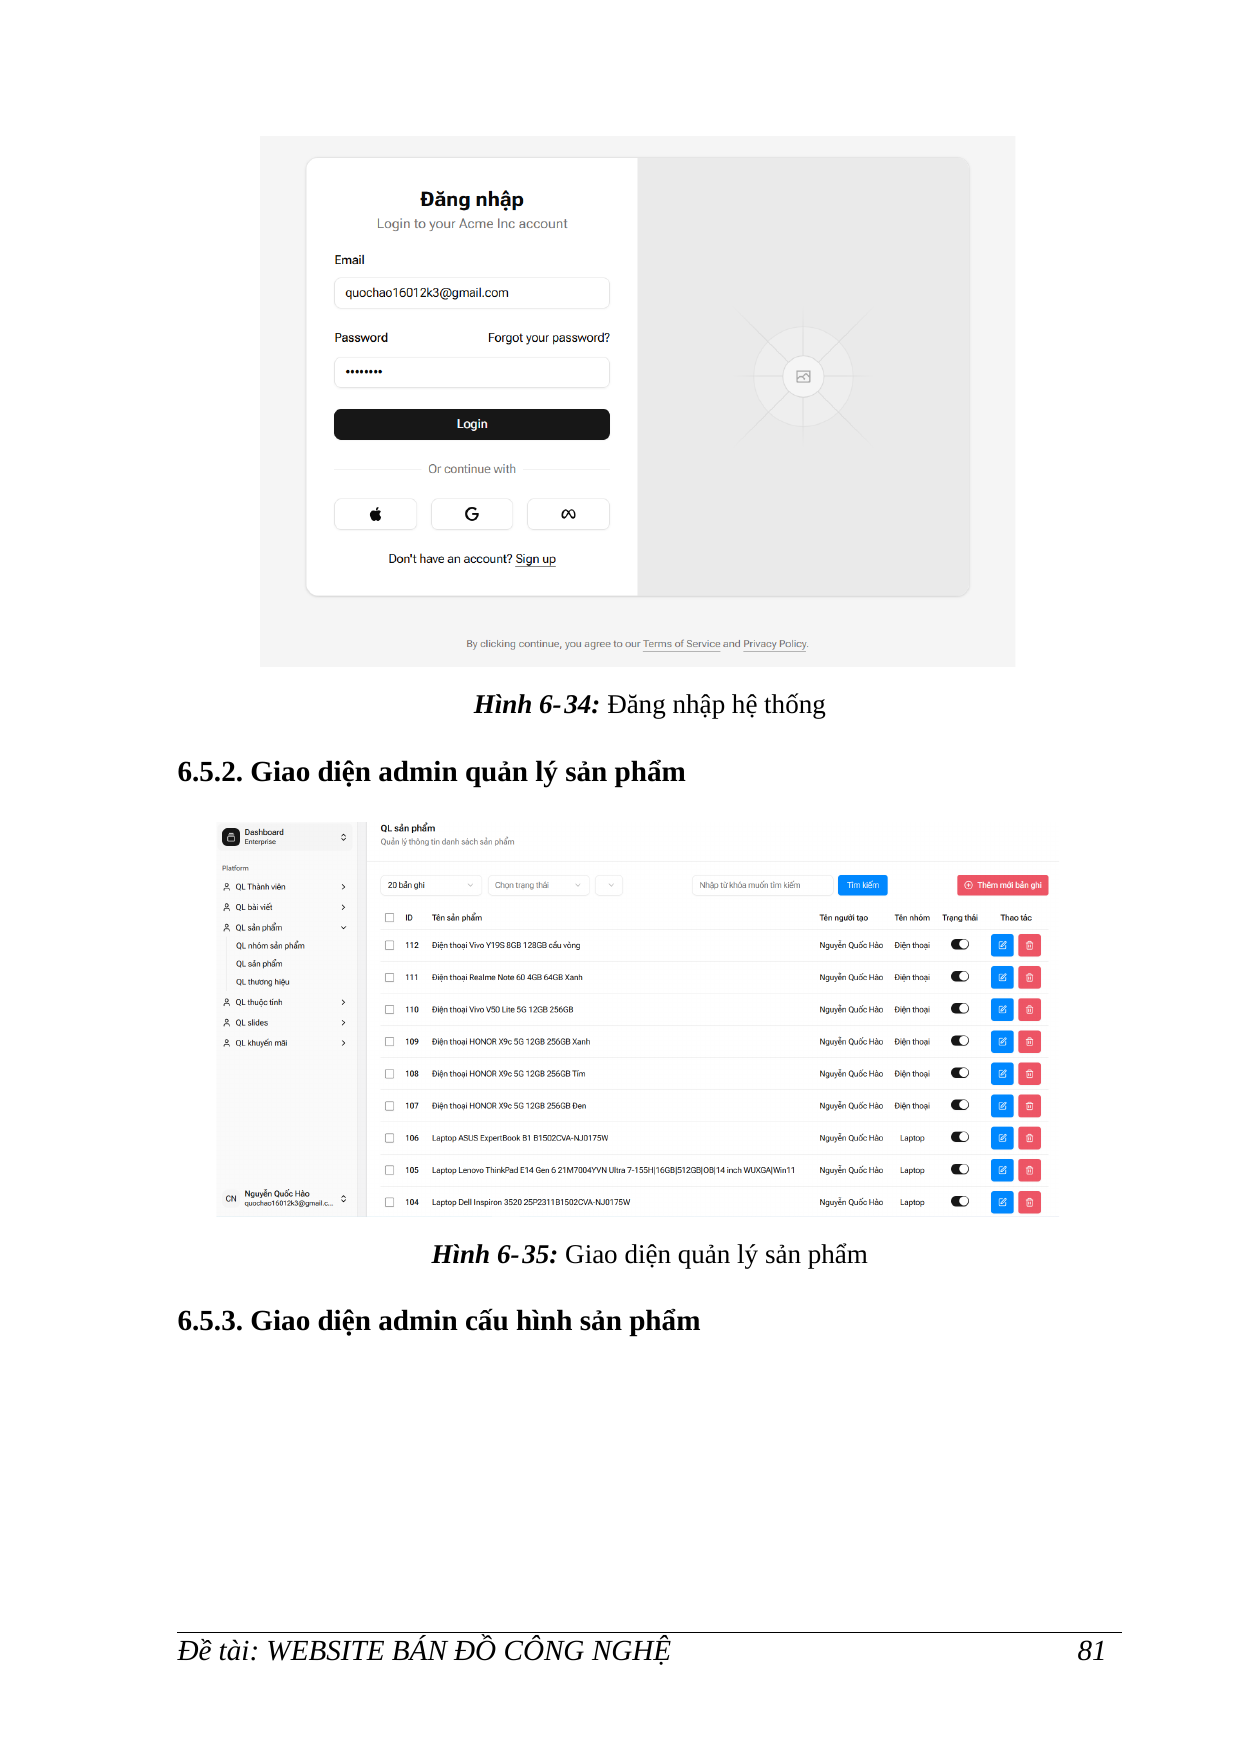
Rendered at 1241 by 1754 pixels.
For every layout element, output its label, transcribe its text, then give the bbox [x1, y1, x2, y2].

subtitle Giao diện admin quản lý sản phẩm [177, 754, 1122, 787]
picture [216, 822, 1060, 1217]
subtitle Giao diện admin cấu hình sản phẩm [177, 1303, 1122, 1337]
picture [260, 136, 1016, 667]
